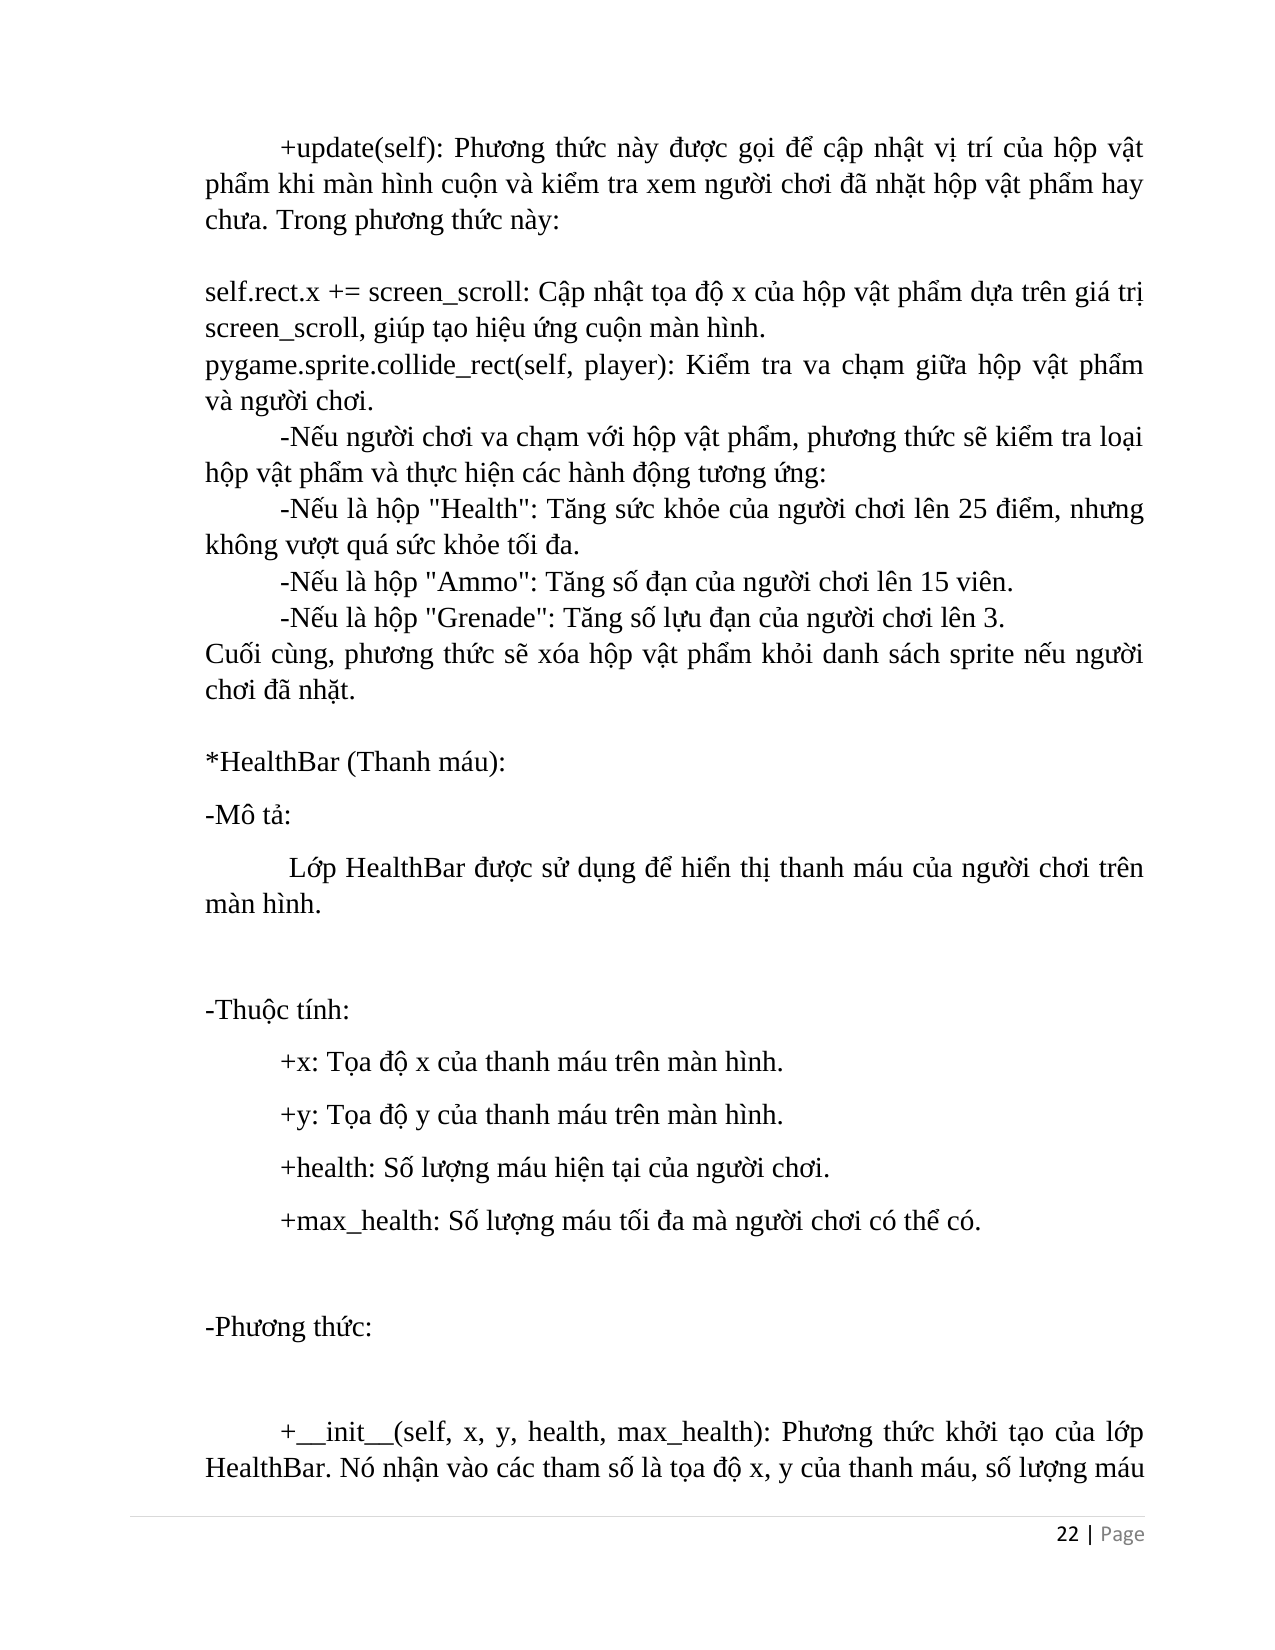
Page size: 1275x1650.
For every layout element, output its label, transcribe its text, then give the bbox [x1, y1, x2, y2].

list *HealthBar (Thanh máu): [205, 744, 1145, 778]
text Lớp HealthBar được sử dụng để hiển thị thanh máu của người chơi trên màn hình. [205, 850, 1145, 920]
text +y: Tọa độ y của thanh máu trên màn hình. [205, 1097, 1145, 1131]
list +update(self): Phương thức này được gọi để cập nhật vị trí của hộp vật phẩm khi màn hình cuộn và kiểm tra xem người chơi đã nhặt hộp vật phẩm hay chưa. Trong phương thức này: [205, 130, 1145, 236]
text +max_health: Số lượng máu tối đa mà người chơi có thể có. [205, 1203, 1145, 1237]
text +x: Tọa độ x của thanh máu trên màn hình. [205, 1044, 1145, 1078]
list -Nếu người chơi va chạm với hộp vật phẩm, phương thức sẽ kiểm tra loại hộp vật phẩm và thực hiện các hành động tương ứng: [205, 419, 1145, 489]
list -Nếu là hộp "Ammo": Tăng số đạn của người chơi lên 15 viên. [205, 564, 1145, 597]
list -Nếu là hộp "Health": Tăng sức khỏe của người chơi lên 25 điểm, nhưng không vượt quá sức khỏe tối đa. [205, 491, 1145, 561]
text +health: Số lượng máu hiện tại của người chơi. [205, 1150, 1145, 1184]
text -Thuộc tính: [205, 992, 1145, 1025]
text -Mô tả: [205, 797, 1145, 831]
text -Phương thức: [205, 1309, 1145, 1342]
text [205, 1414, 1145, 1484]
list -Nếu là hộp "Grenade": Tăng số lựu đạn của người chơi lên 3. [205, 600, 1145, 633]
list self.rect.x += screen_scroll: Cập nhật tọa độ x của hộp vật phẩm dựa trên giá trị screen_scroll, giúp tạo hiệu ứng cuộn màn hình. [205, 274, 1145, 344]
list Cuối cùng, phương thức sẽ xóa hộp vật phẩm khỏi danh sách sprite nếu người chơi đã nhặt. [205, 636, 1145, 706]
list pygame.sprite.collide_rect(self, player): Kiểm tra va chạm giữa hộp vật phẩm và người chơi. [205, 347, 1145, 416]
